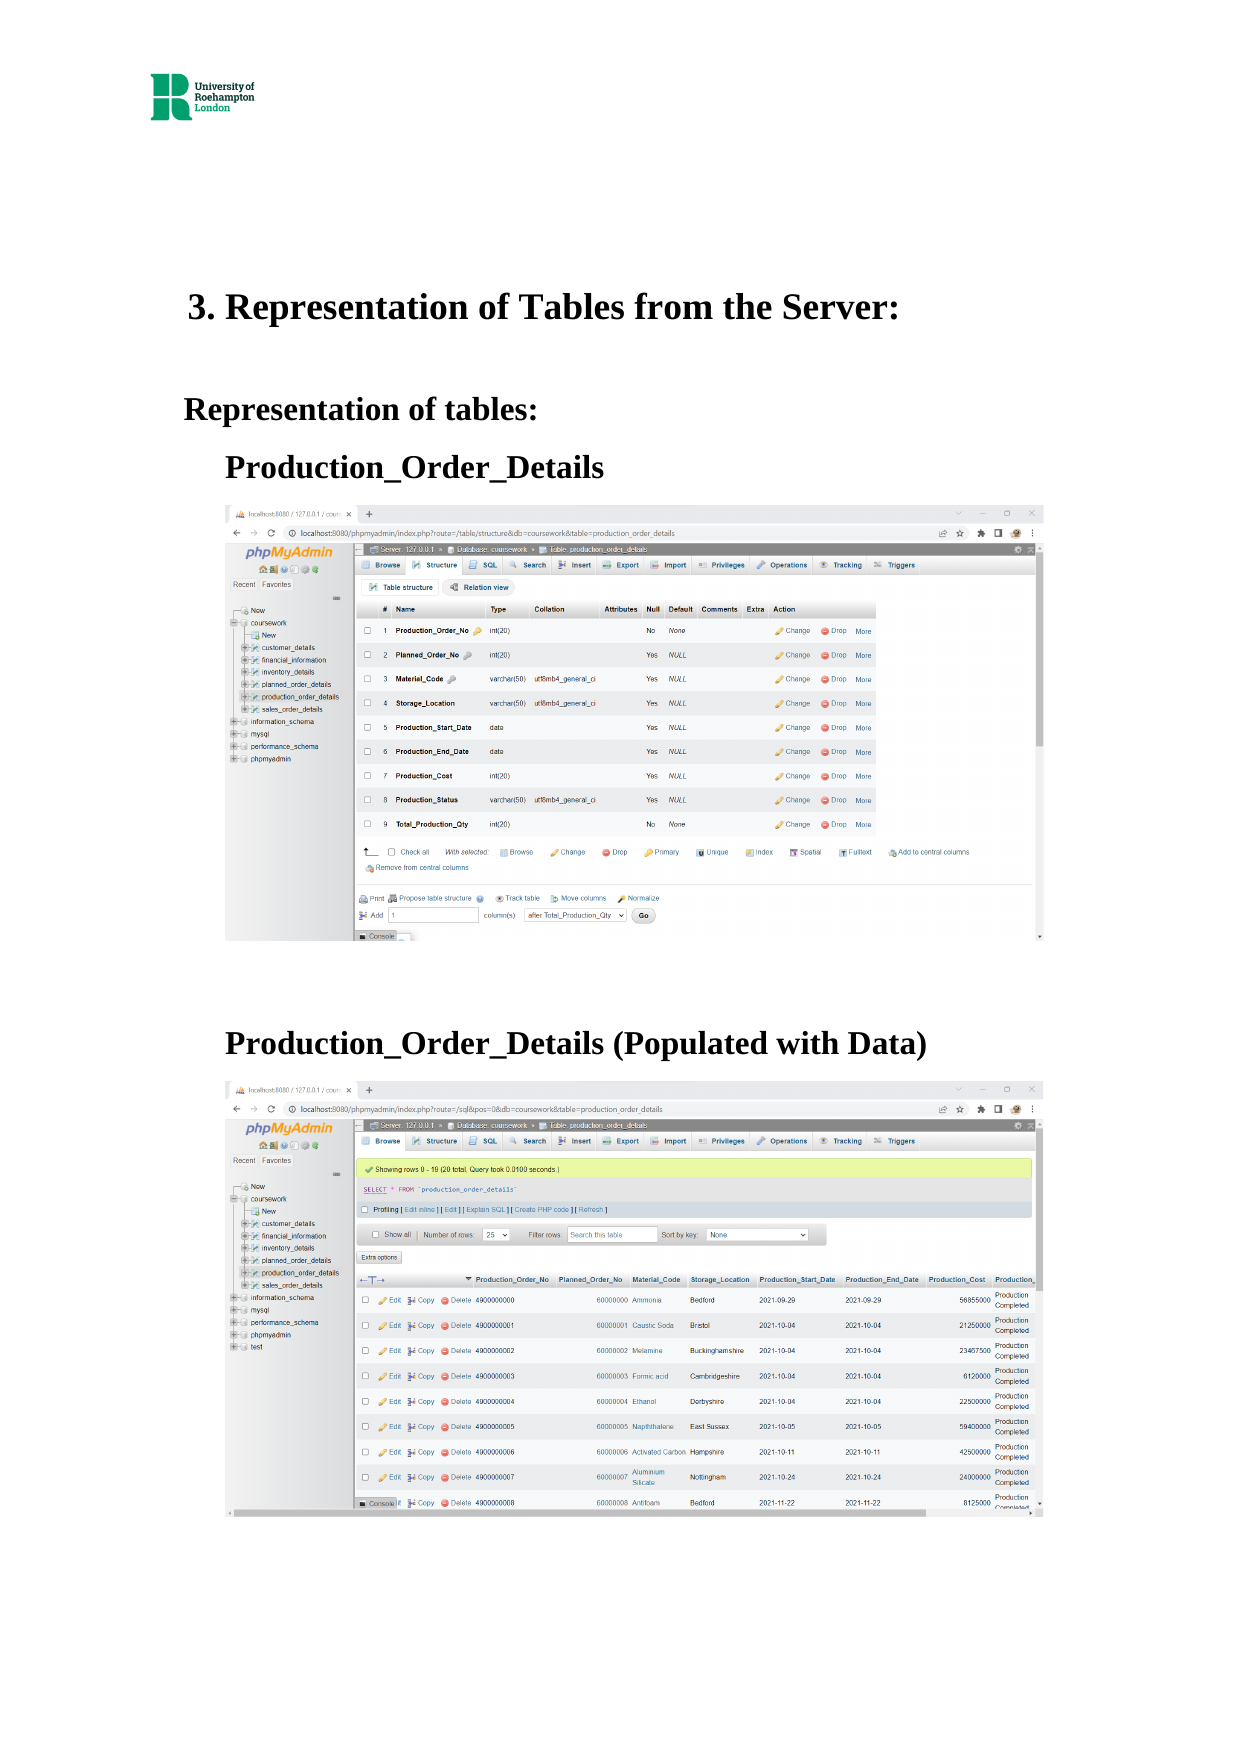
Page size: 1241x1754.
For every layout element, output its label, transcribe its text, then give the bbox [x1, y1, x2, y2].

subtitle Representation of Tables from the Server: [187, 285, 1090, 328]
text Production_Order_Details (Populated with Data) [150, 1023, 1090, 1062]
picture [150, 73, 255, 121]
text Production_Order_Details [150, 447, 1090, 486]
picture [225, 1081, 1044, 1517]
text Representation of tables: [150, 389, 1090, 428]
picture [225, 505, 1044, 941]
